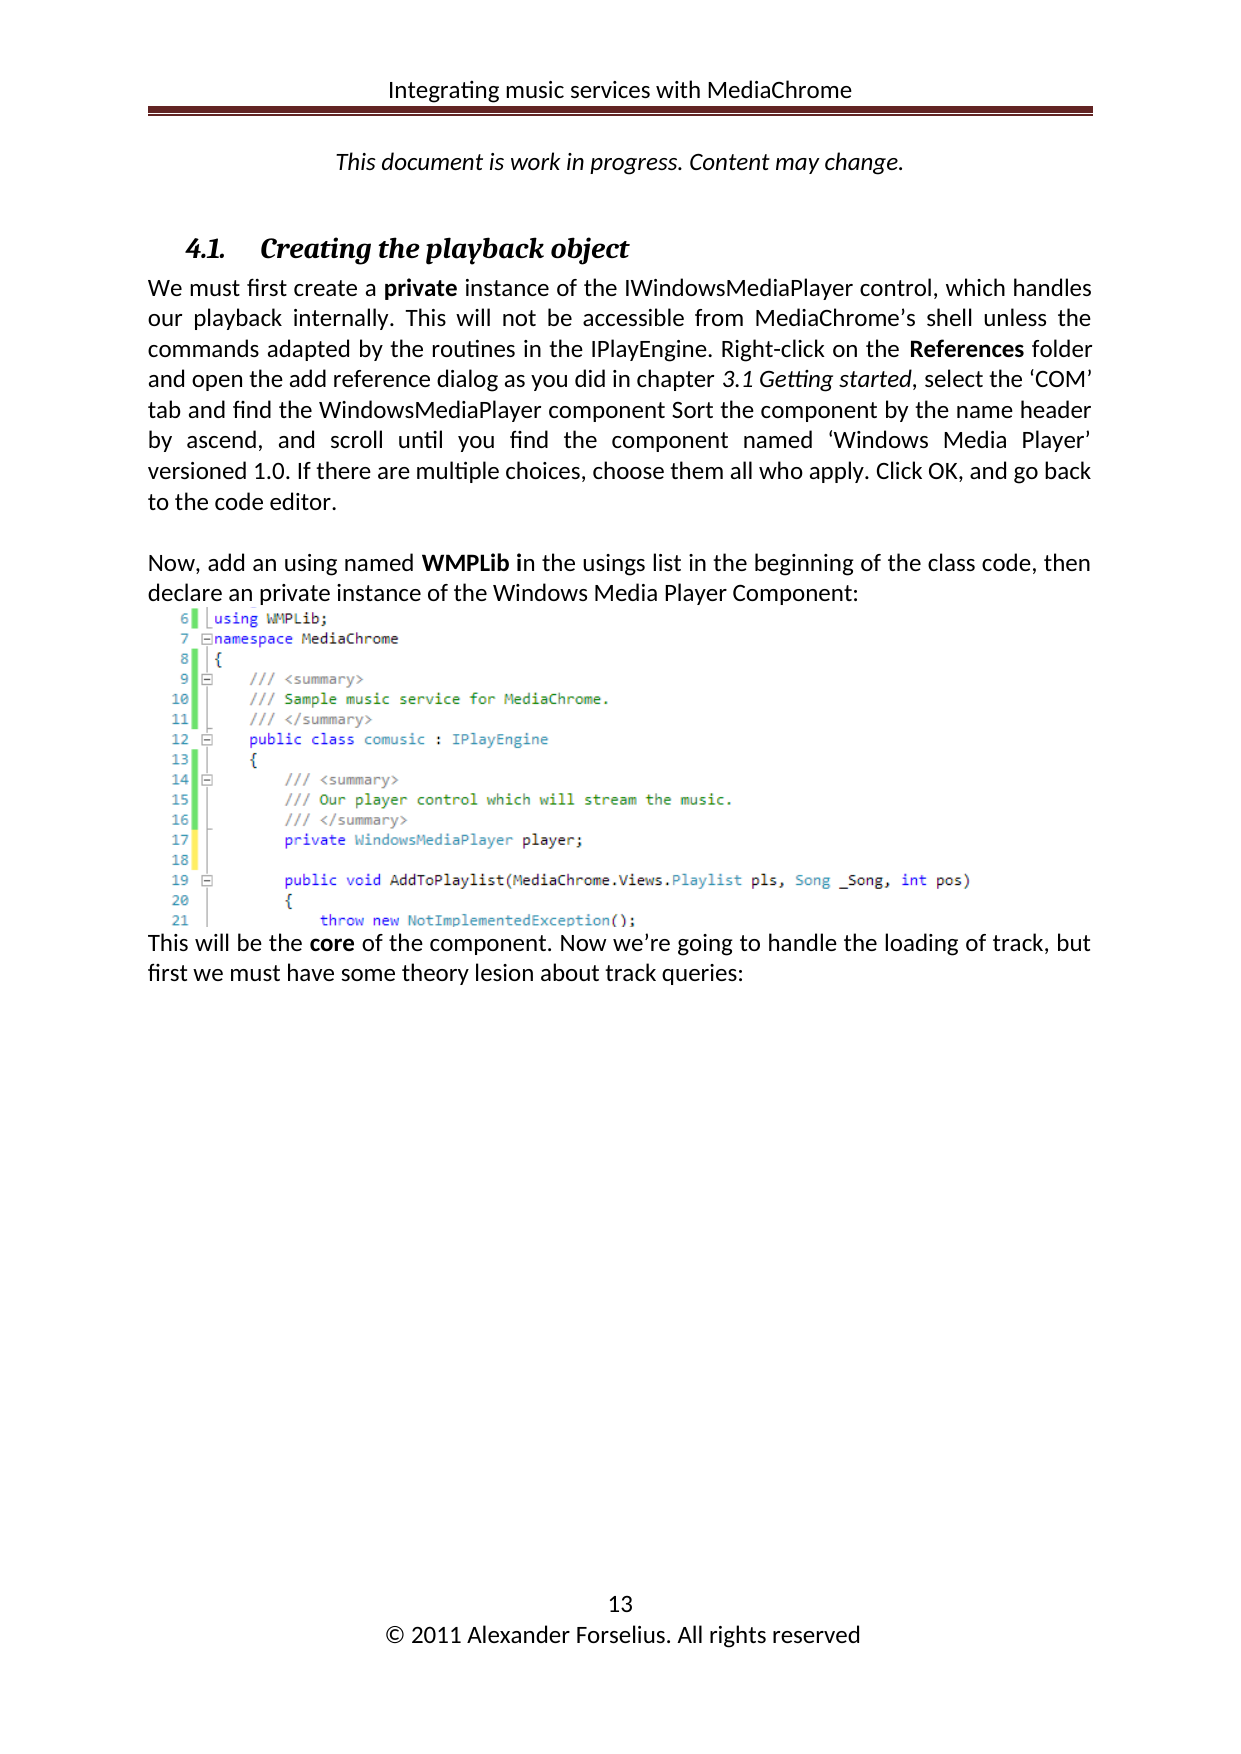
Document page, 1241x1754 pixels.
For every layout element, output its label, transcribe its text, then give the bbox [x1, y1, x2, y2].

text Now, add an using named WMPLib in the usings list in the beginning of the class code, then declare an private instance of the Windows Media Player Component: [148, 547, 1093, 607]
subtitle Creating the playback object [185, 232, 1093, 266]
text This will be the core of the component. Now we’re going to handle the loading of track, but first we must have some theory lesion about track queries: [148, 927, 1093, 988]
picture [147, 607, 1133, 927]
text We must first create a private instance of the IWindowsMediaPlayer control, which handles our playback internally. This will not be accessible from MediaChrome’s shell unless the commands adapted by the routines in the IPlayEngine. Right-click on the References folder and open the add reference dialog as you did in chapter 3.1 Getting started, select the ‘COM’ tab and find the WindowsMediaPlayer component Sort the component by the name header by ascend, and scroll until you find the component named ‘Windows Media Player’ versioned 1.0. If there are multiple choices, choose them all who apply. Click OK, and go back to the code editor. [148, 272, 1093, 516]
